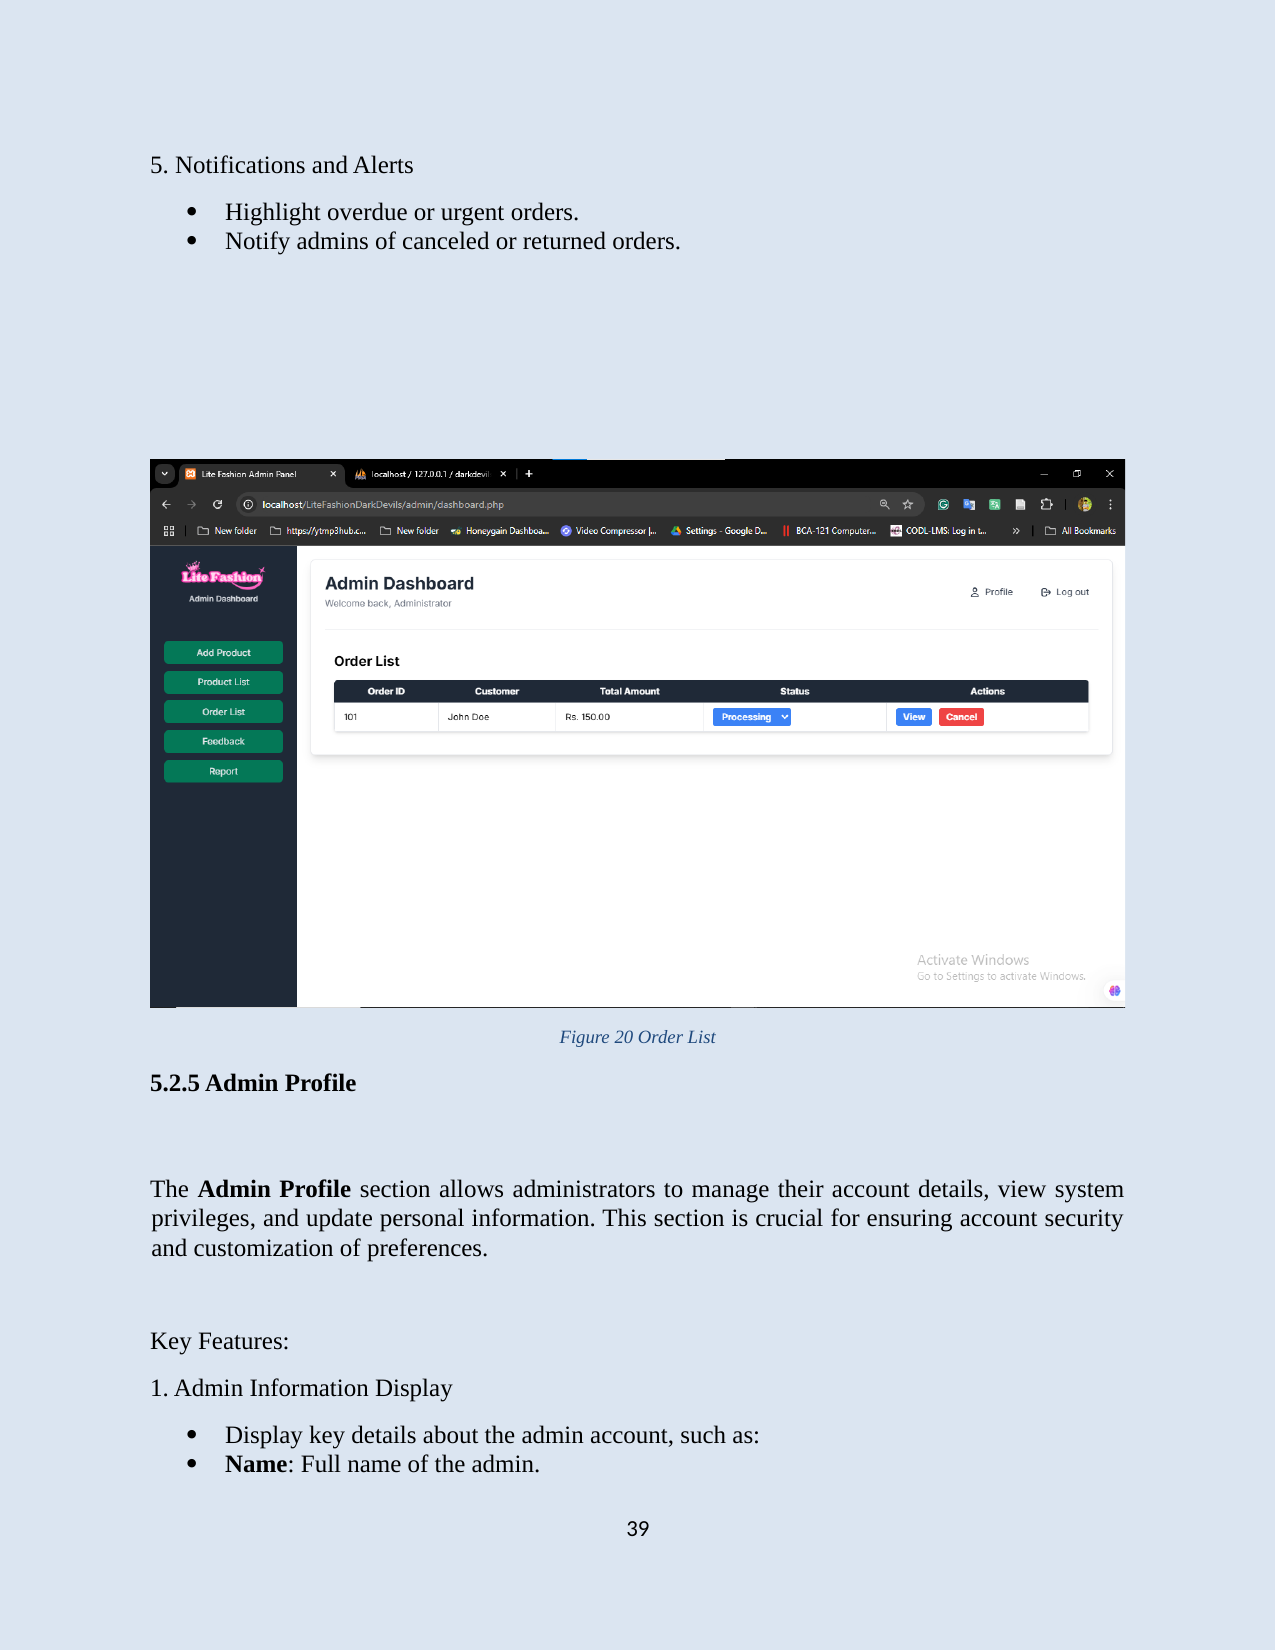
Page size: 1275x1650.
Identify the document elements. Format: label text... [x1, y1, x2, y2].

text 1. Admin Information Display [150, 1373, 1125, 1402]
text Figure 20 Order List [150, 1026, 1125, 1047]
text The Admin Profile section allows administrators to manage their account details, view system privileges, and update personal information. This section is crucial for ensuring account security and customization of preferences. [150, 1174, 1125, 1262]
text 5. Notifications and Alerts [150, 150, 1125, 179]
list Highlight overdue or urgent orders. [187, 197, 1125, 225]
text Key Features: [150, 1326, 1125, 1355]
picture [150, 459, 1125, 1008]
subtitle 5.2.5 Admin Profile [150, 1068, 1130, 1097]
list Notify admins of canceled or returned orders. [187, 226, 1125, 255]
list Display key details about the admin account, such as: [187, 1420, 1125, 1448]
list Name: Full name of the admin. [187, 1449, 1125, 1478]
